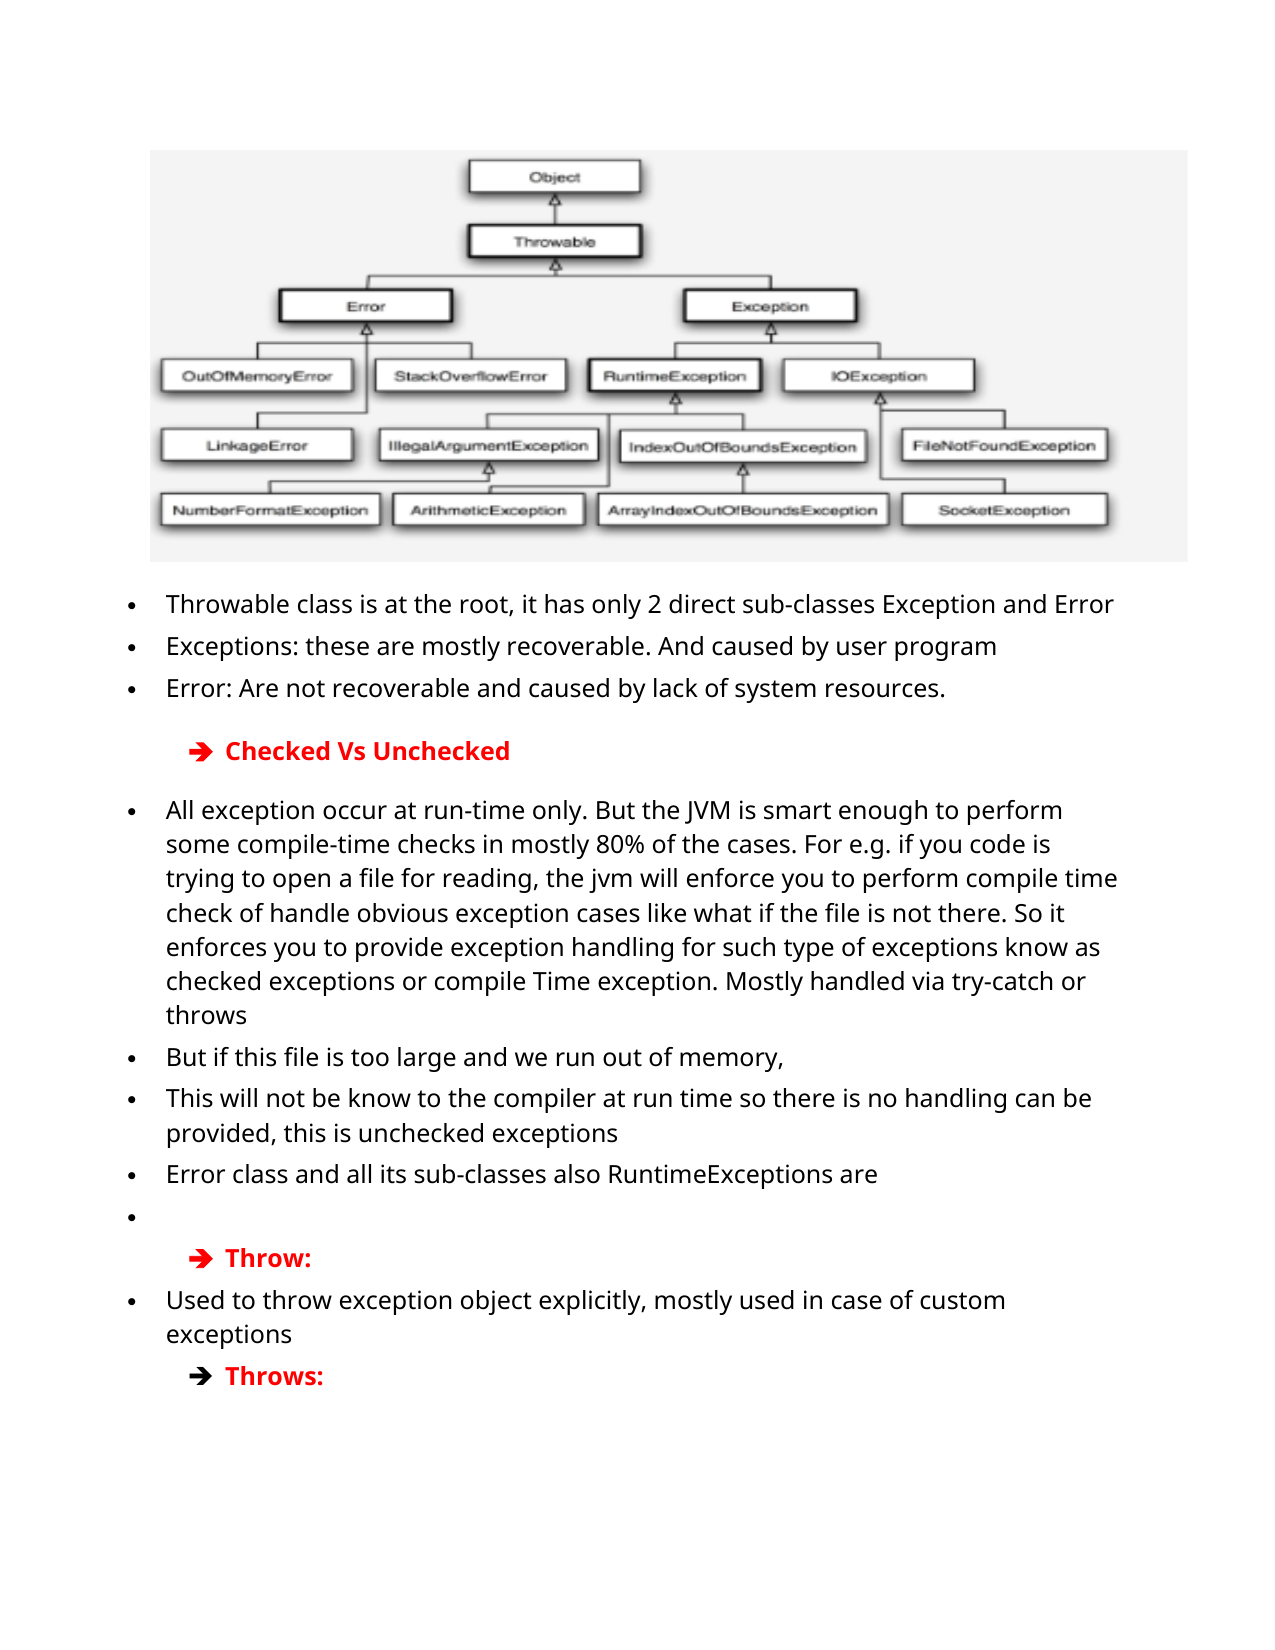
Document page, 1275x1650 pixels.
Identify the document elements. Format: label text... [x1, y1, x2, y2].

picture [150, 150, 1188, 562]
list Exceptions: these are mostly recoverable. And caused by user program [128, 629, 1125, 663]
list This will not be know to the compiler at run time so there is no handling can be provided, this is unchecked exceptions [128, 1081, 1125, 1149]
list Error: Are not recoverable and caused by lack of system resources. [128, 671, 1125, 705]
list But if this file is too large and we run out of memory, [128, 1039, 1125, 1073]
list Throw: [187, 1241, 1125, 1275]
list Throws: [187, 1359, 1125, 1393]
list Used to throw exception object explicitly, mostly used in case of custom exceptions [128, 1283, 1125, 1351]
list Error class and all its sub-classes also RuntimeExceptions are [128, 1157, 1125, 1191]
list Checked Vs Unchecked [187, 734, 1125, 768]
list Throwable class is at the root, it has only 2 direct sub-classes Exception and Error [128, 587, 1125, 621]
list All exception occur at run-time only. But the JVM is smart enough to perform some compile-time checks in mostly 80% of the cases. For e.g. if you code is trying to open a file for reading, the jvm will enforce you to perform compile time check of handle obvious exception cases like what if the file is not there. So it enforces you to provide exception handling for such type of exceptions know as checked exceptions or compile Time exception. Mostly handled via try-catch or throws [128, 793, 1125, 1031]
